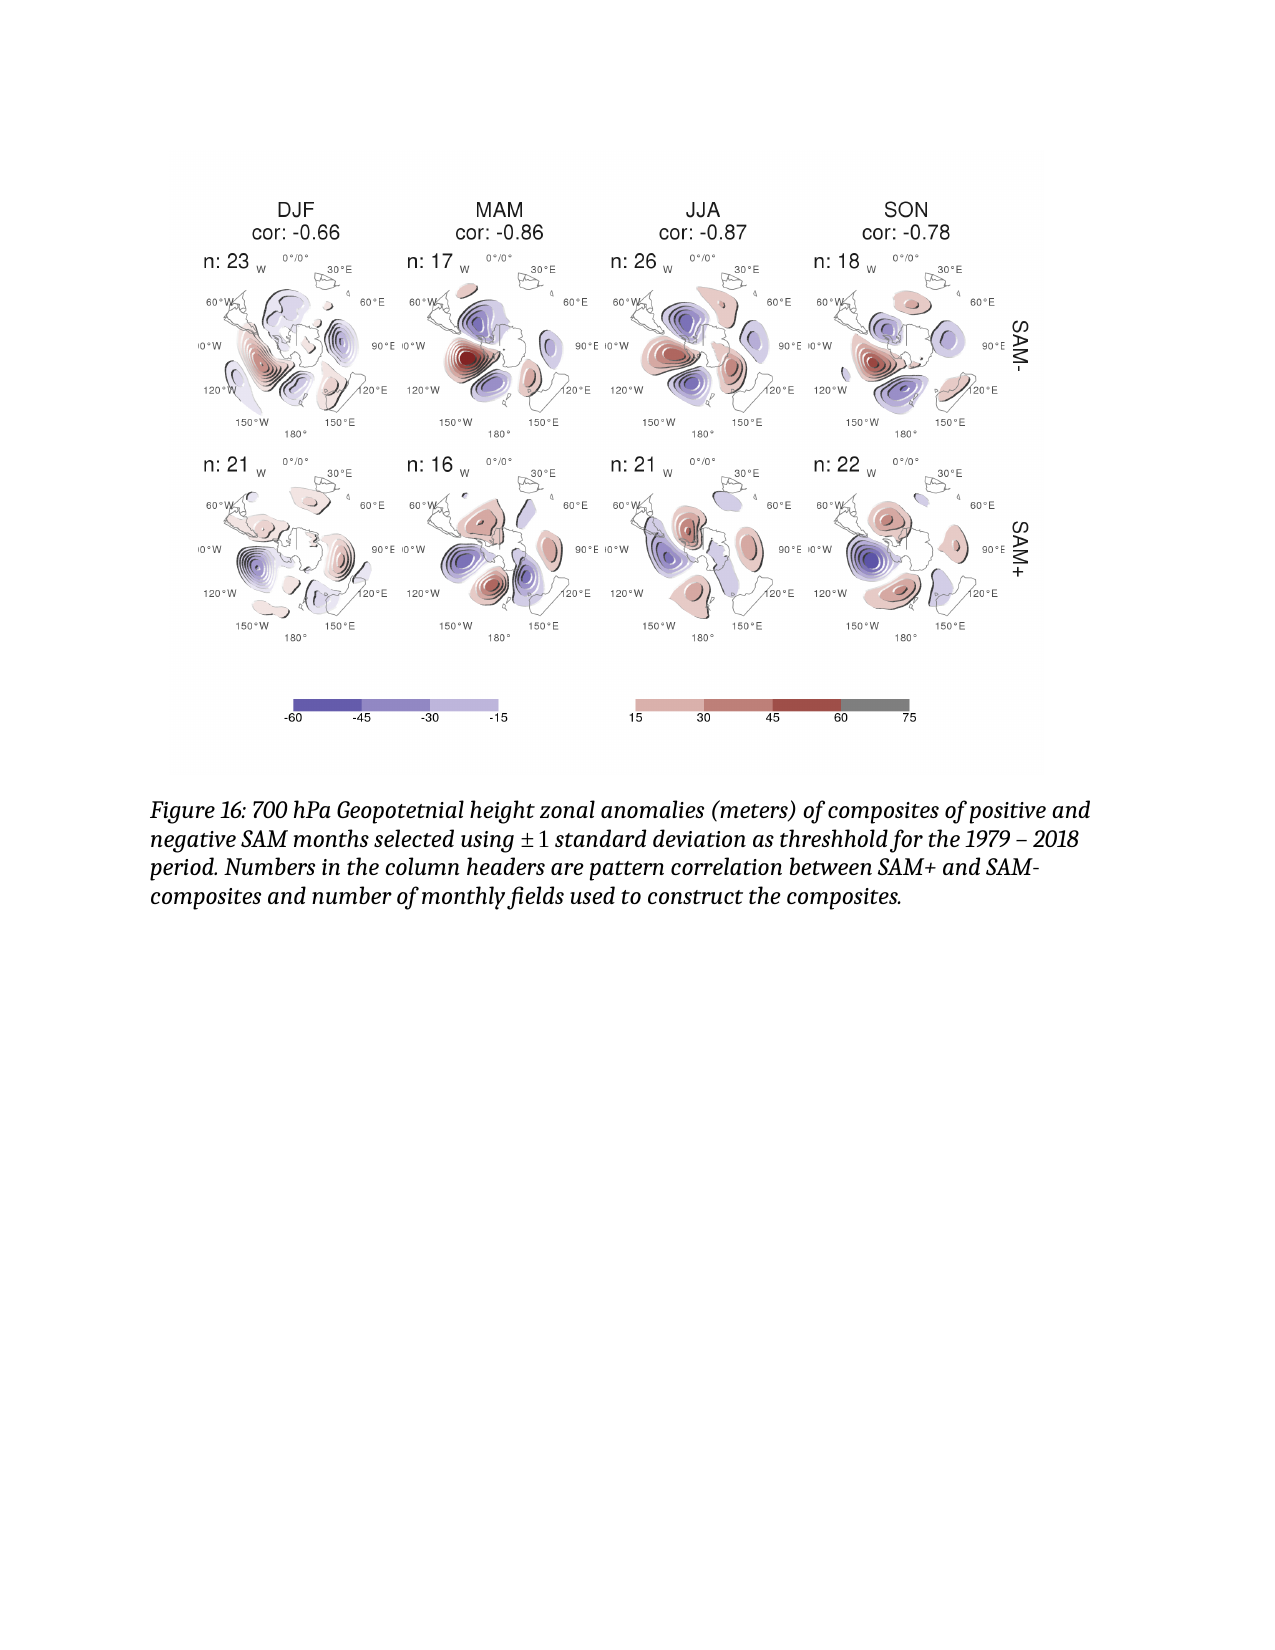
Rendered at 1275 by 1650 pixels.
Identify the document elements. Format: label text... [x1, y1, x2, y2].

text Figure 16: 700 hPa Geopotetnial height zonal anomalies (meters) of composites of positive and negative SAM months selected using standard deviation as threshhold for the 1979 – 2018 period. Numbers in the column headers are pattern correlation between SAM+ and SAM- composites and number of monthly fields used to construct the composites. [150, 796, 1125, 911]
picture [168, 150, 1044, 775]
